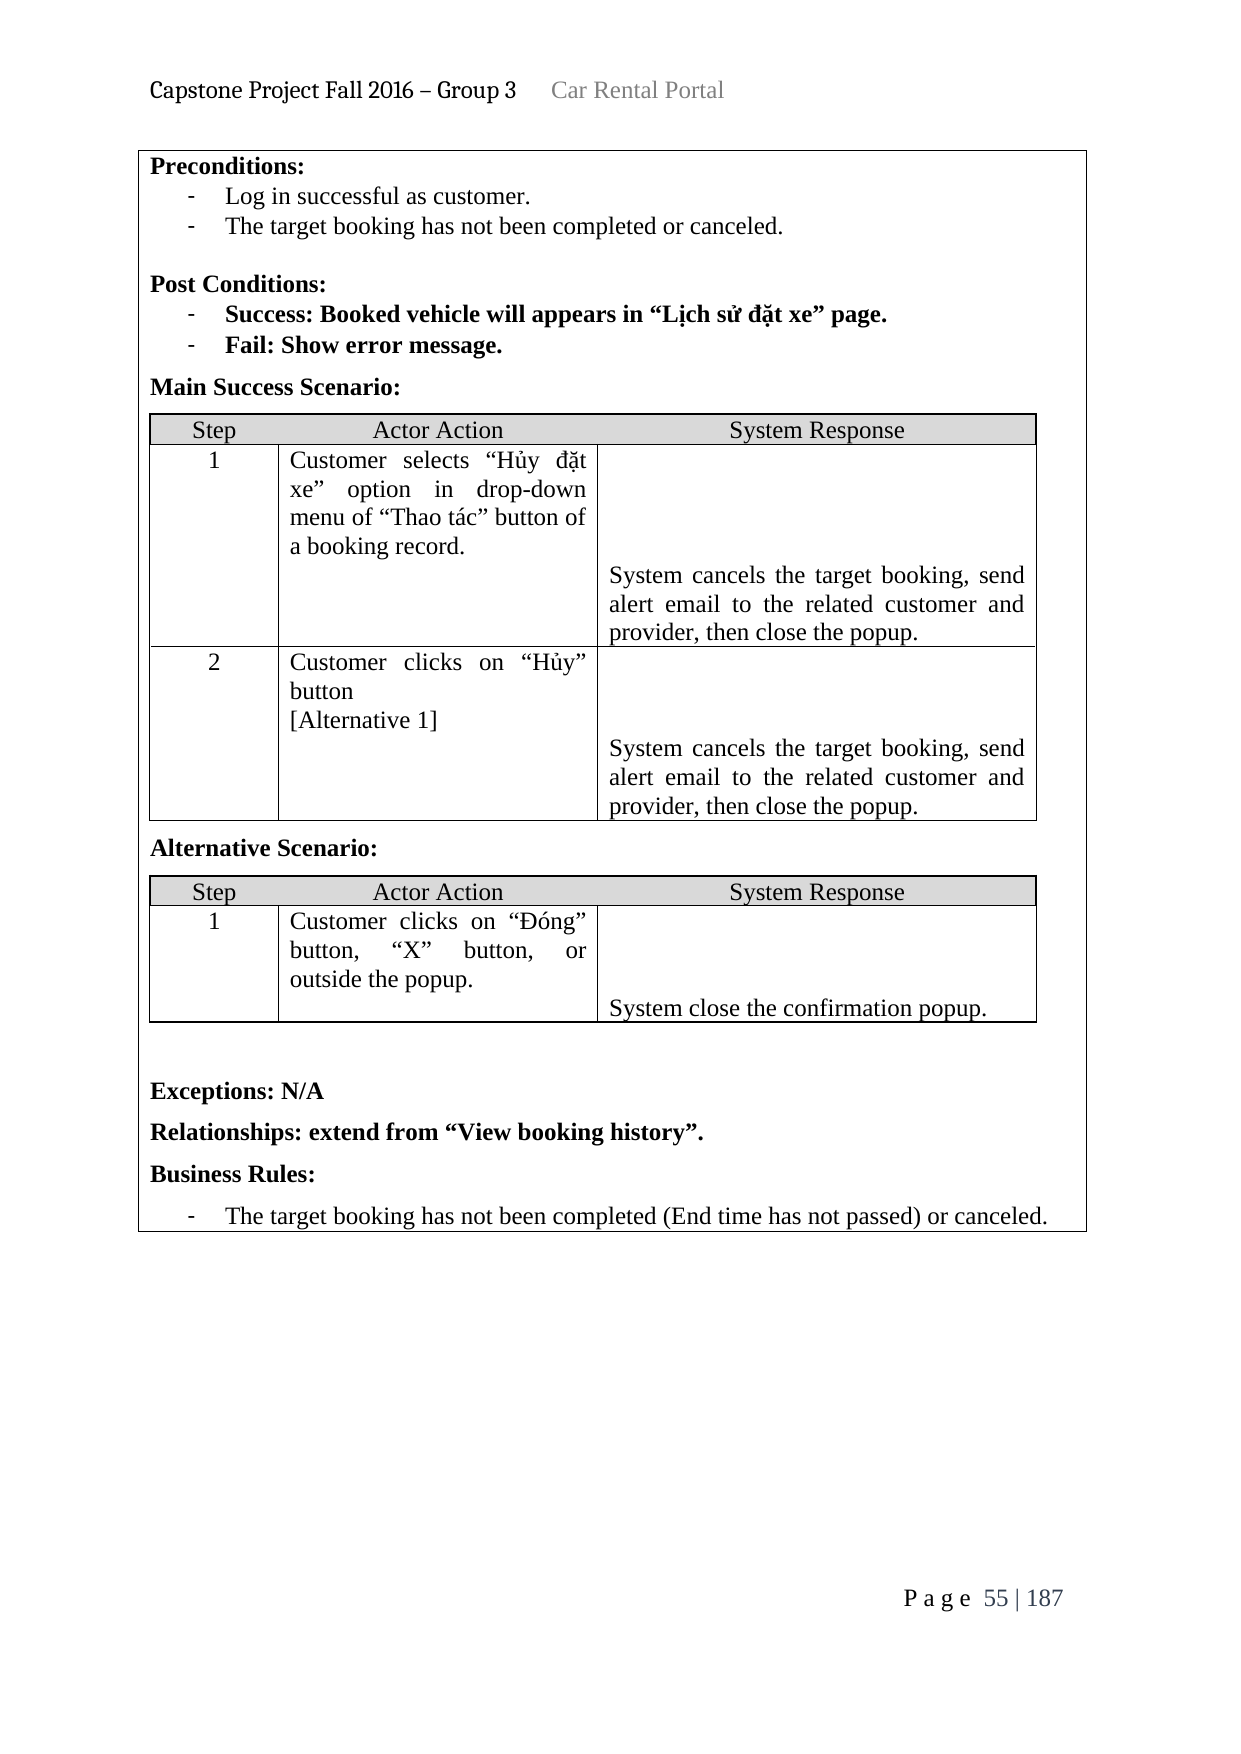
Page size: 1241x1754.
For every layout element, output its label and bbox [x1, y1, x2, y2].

table_cell [139, 151, 1086, 1231]
